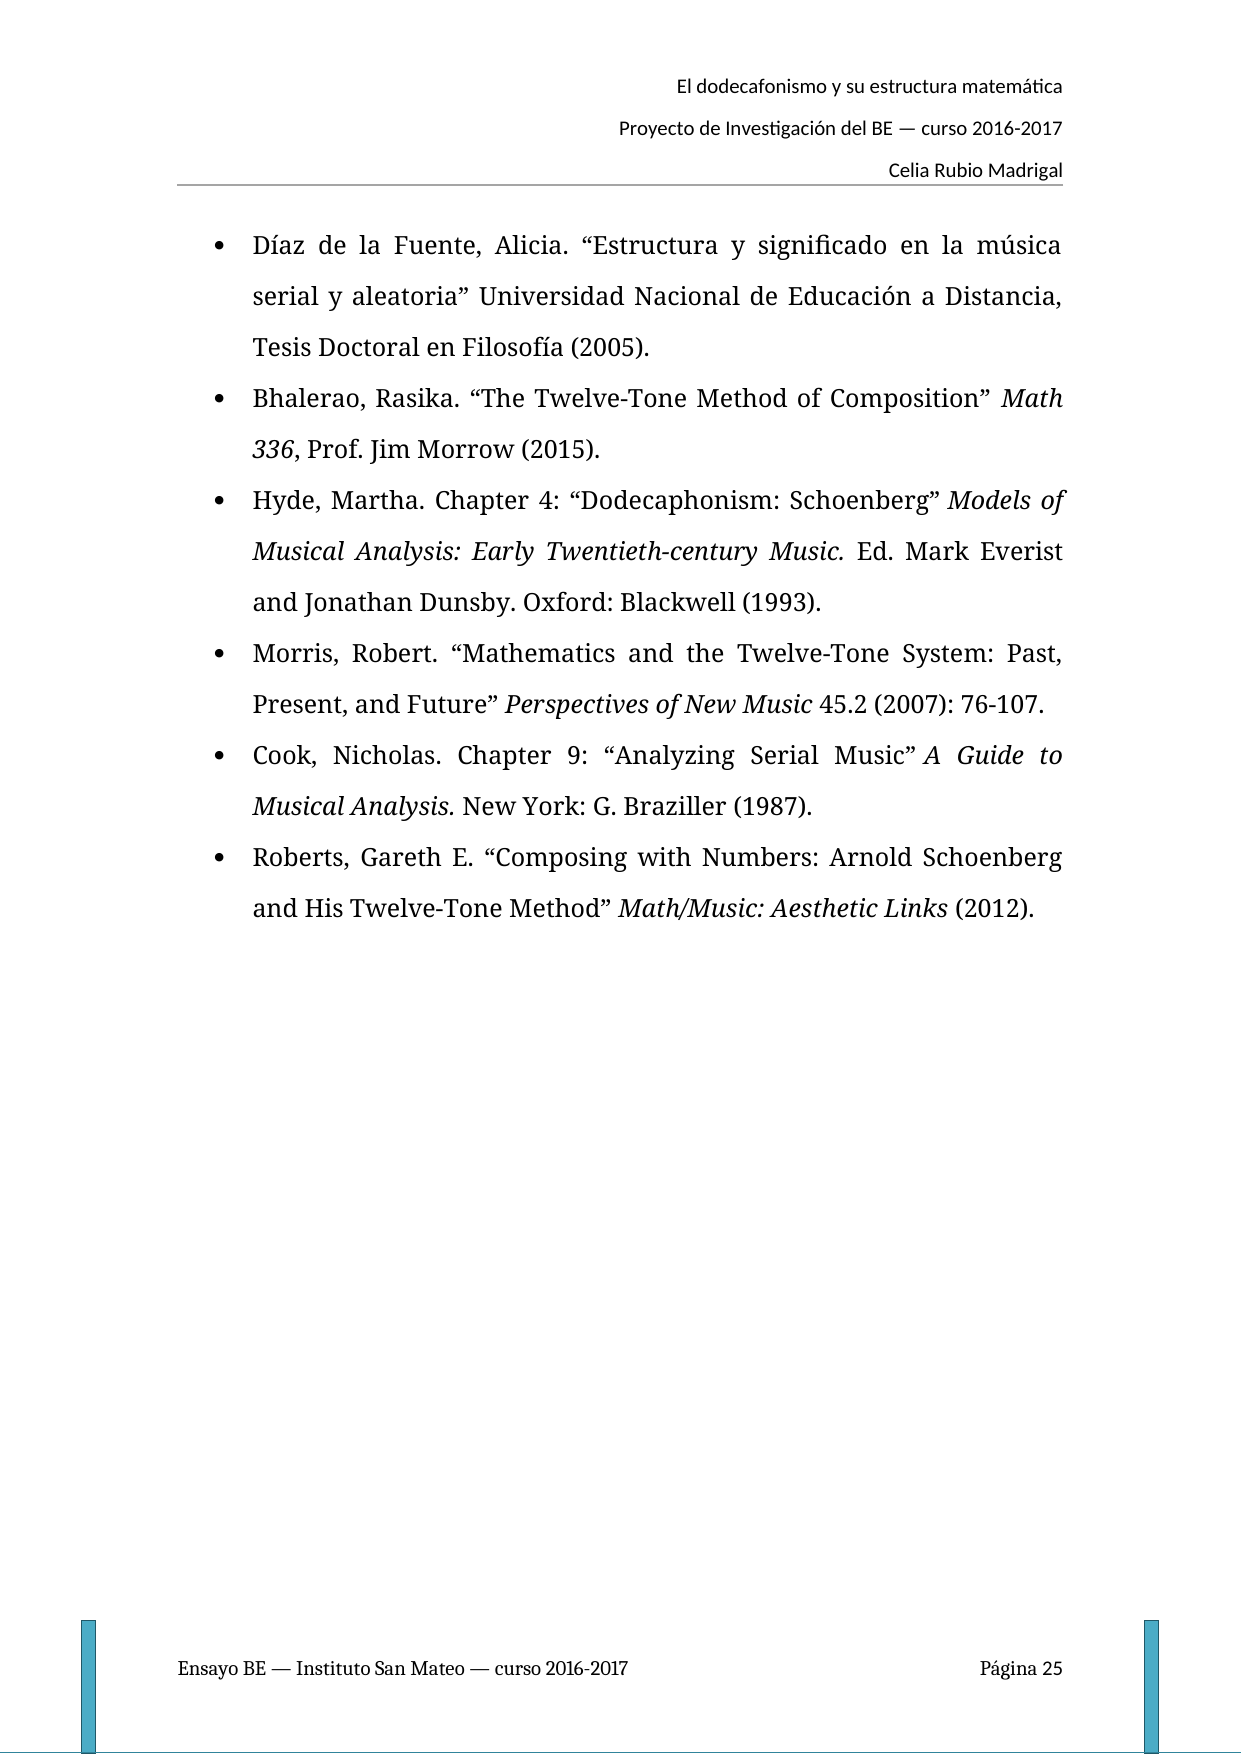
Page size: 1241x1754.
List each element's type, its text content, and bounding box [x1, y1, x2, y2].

list Cook, Nicholas. Chapter 9: “Analyzing Serial Music” A Guide to Musical Analysis. New York: G. Braziller (1987). [215, 738, 1063, 823]
list Bhalerao, Rasika. “The Twelve-Tone Method of Composition” Math 336, Prof. Jim Morrow (2015). [215, 380, 1063, 466]
list Morris, Robert. “Mathematics and the Twelve-Tone System: Past, Present, and Future” Perspectives of New Music 45.2 (2007): 76-107. [215, 636, 1063, 721]
list Roberts, Gareth E. “Composing with Numbers: Arnold Schoenberg and His Twelve-Tone Method” Math/Music: Aesthetic Links (2012). [215, 840, 1063, 925]
list Díaz de la Fuente, Alicia. “Estructura y significado en la música serial y aleatoria” Universidad Nacional de Educación a Distancia, Tesis Doctoral en Filosofía (2005). [215, 227, 1063, 363]
list Hyde, Martha. Chapter 4: “Dodecaphonism: Schoenberg” Models of Musical Analysis: Early Twentieth-century Music. Ed. Mark Everist and Jonathan Dunsby. Oxford: Blackwell (1993). [215, 482, 1063, 619]
